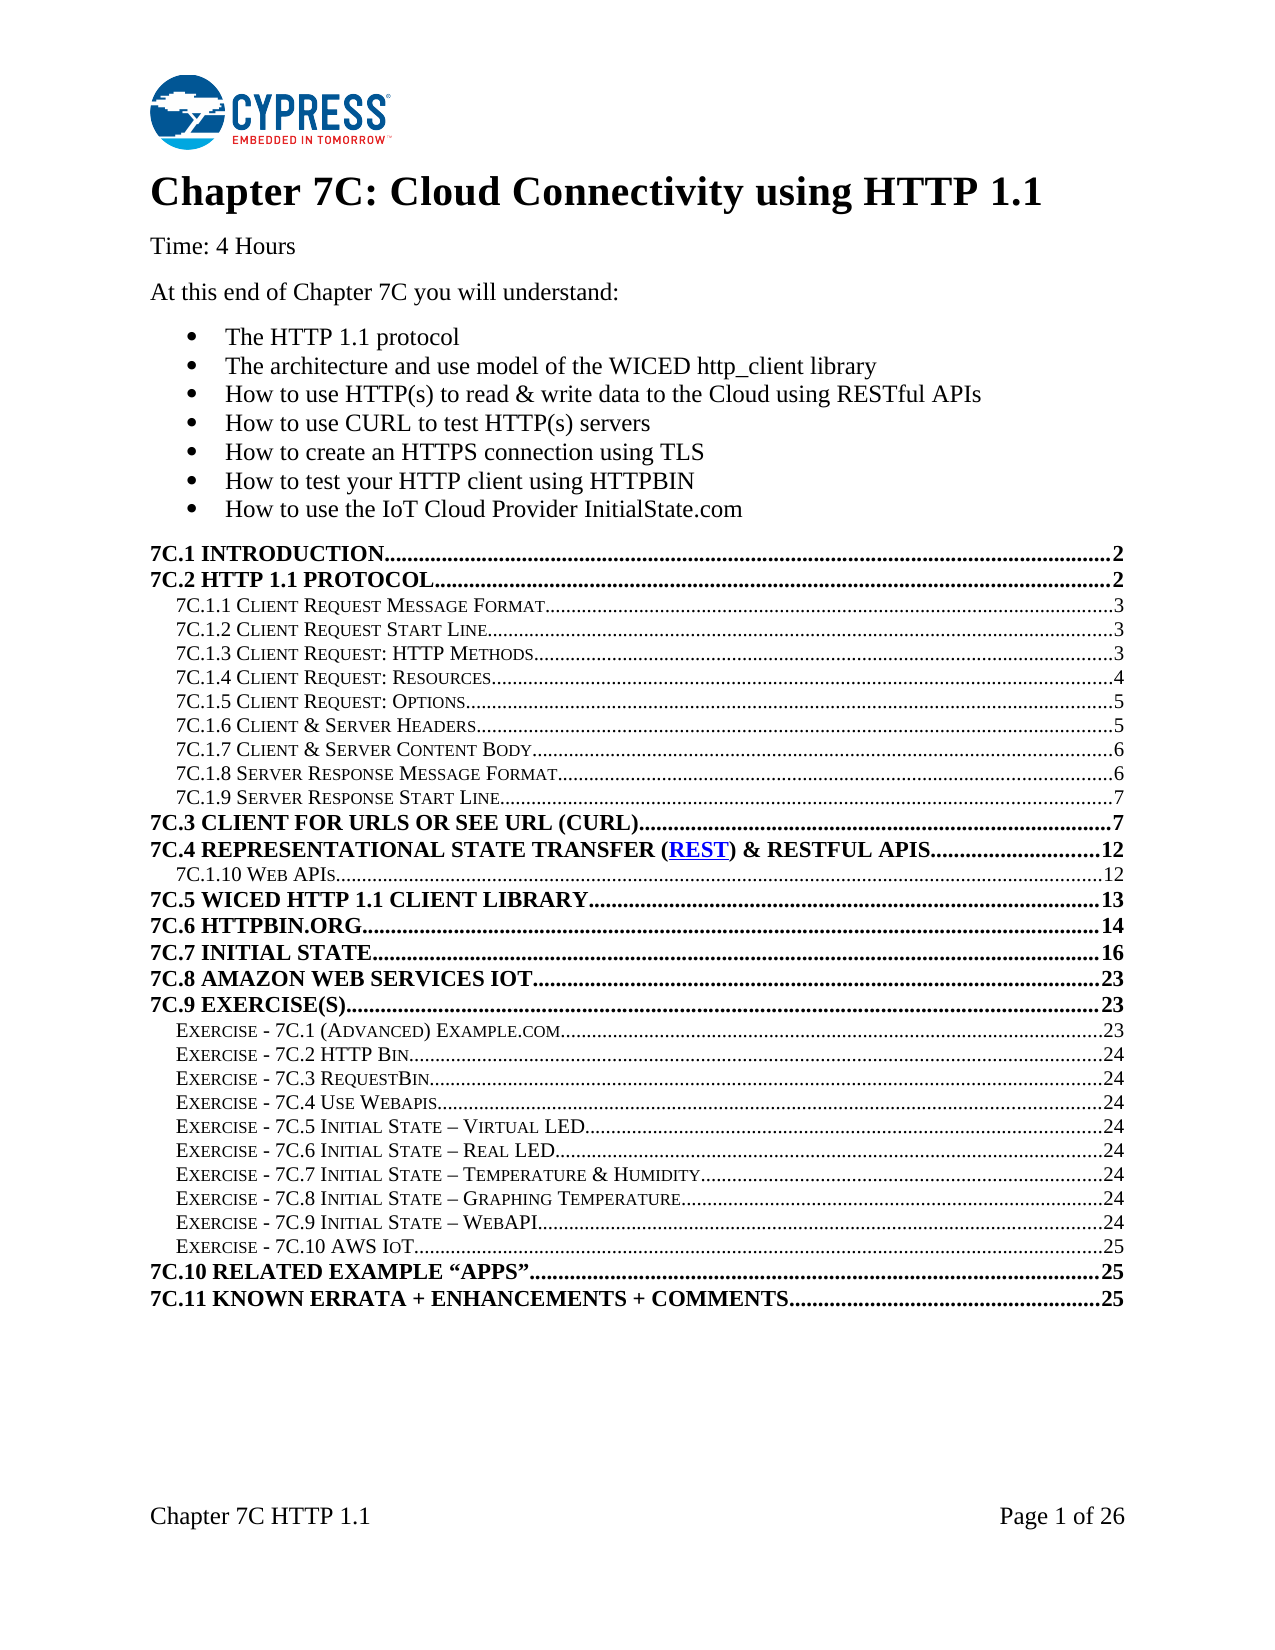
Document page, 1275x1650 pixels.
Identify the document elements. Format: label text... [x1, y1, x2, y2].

text 7C.6 Httpbin.org 14 [150, 912, 1125, 939]
list How to test your HTTP client using HTTPBIN [187, 466, 1125, 494]
list How to use HTTP(s) to read & write data to the Cloud using RESTful APIs [187, 379, 1125, 408]
text 7C.9 Exercise(s) 23 [150, 991, 1125, 1018]
text 7C.1.3 Client Request: HTTP Methods 3 [176, 641, 1125, 665]
text At this end of Chapter 7C you will understand: [150, 277, 1125, 305]
text Exercise - 7C.2 HTTP Bin 24 [176, 1042, 1125, 1066]
text 7C.1.8 Server Response Message Format 6 [176, 761, 1125, 785]
text Exercise - 7C.3 RequestBin 24 [176, 1066, 1125, 1090]
text 7C.1 Introduction 2 [150, 540, 1125, 566]
list The HTTP 1.1 protocol [187, 322, 1125, 351]
text 7C.1.10 Web APIs 12 [176, 862, 1125, 886]
list How to use the IoT Cloud Provider InitialState.com [187, 494, 1125, 523]
text Exercise - 7C.9 Initial State – WebAPI 24 [176, 1210, 1125, 1234]
text 7C.1.5 Client Request: Options 5 [176, 689, 1125, 713]
text 7C.5 WICED HTTP 1.1 Client Library 13 [150, 886, 1125, 912]
text 7C.3 Client for URLs or See URL (CURL) 7 [150, 809, 1125, 836]
text Exercise - 7C.5 Initial State – Virtual LED 24 [176, 1114, 1125, 1138]
text 7C.1.4 Client Request: Resources 4 [176, 665, 1125, 689]
text 7C.7 Initial State 16 [150, 939, 1125, 965]
picture [150, 75, 392, 150]
text Time: 4 Hours [150, 231, 1125, 260]
list How to create an HTTPS connection using TLS [187, 437, 1125, 466]
text Exercise - 7C.4 Use Webapis 24 [176, 1090, 1125, 1114]
text Exercise - 7C.6 Initial State – Real LED 24 [176, 1138, 1125, 1162]
text Exercise - 7C.1 (Advanced) Example.com 23 [176, 1018, 1125, 1042]
list How to use CURL to test HTTP(s) servers [187, 408, 1125, 437]
text 7C.1.6 Client & Server Headers 5 [176, 713, 1125, 737]
text 7C.11 Known Errata + Enhancements + Comments 25 [150, 1285, 1125, 1311]
text Chapter 7C: Cloud Connectivity using HTTP 1.1 [150, 167, 1125, 214]
text 7C.8 Amazon Web Services IoT 23 [150, 965, 1125, 991]
text 7C.1.2 Client Request Start Line 3 [176, 617, 1125, 641]
text Exercise - 7C.7 Initial State – Temperature & Humidity 24 [176, 1162, 1125, 1186]
text 7C.10 Related Example “Apps” 25 [150, 1258, 1125, 1285]
text Exercise - 7C.8 Initial State – Graphing Temperature 24 [176, 1186, 1125, 1210]
text 7C.1.7 Client & Server Content Body 6 [176, 737, 1125, 761]
text Exercise - 7C.10 AWS IoT 25 [176, 1234, 1125, 1258]
text 7C.1.1 Client Request Message Format 3 [176, 593, 1125, 617]
text 7C.1.9 Server Response Start Line 7 [176, 785, 1125, 809]
text 7C.2 HTTP 1.1 Protocol 2 [150, 566, 1125, 593]
text 7C.4 Representational State Transfer (REST) & RESTful APIs 12 [150, 836, 1125, 862]
list The architecture and use model of the WICED http_client library [187, 351, 1125, 379]
